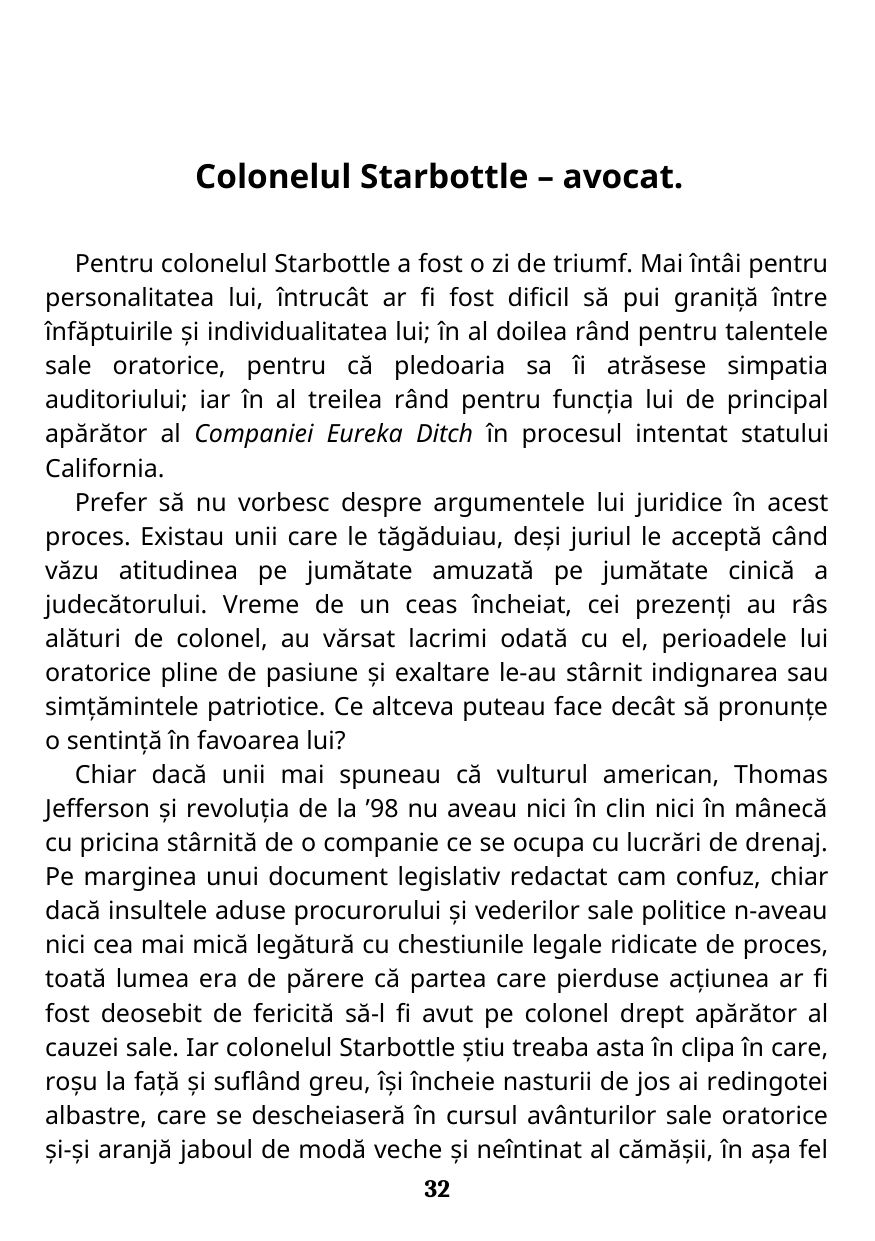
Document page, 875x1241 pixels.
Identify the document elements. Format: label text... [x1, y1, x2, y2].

text Pentru colonelul Starbottle a fost o zi de triumf. Mai întâi pentru personalitatea lui, întrucât ar fi fost dificil să pui graniţă între înfăptuirile şi individualitatea lui; în al doilea rând pentru talentele sale oratorice, pentru că pledoaria sa îi atrăsese simpatia auditoriului; iar în al treilea rând pentru funcţia lui de principal apărător al Companiei Eureka Ditch în procesul intentat statului California. [45, 246, 829, 484]
subtitle Colonelul Starbottle – avocat. [45, 153, 829, 199]
text Prefer să nu vorbesc despre argumentele lui juridice în acest proces. Existau unii care le tăgăduiau, deşi juriul le acceptă când văzu atitudinea pe jumătate amuzată pe jumătate cinică a judecătorului. Vreme de un ceas încheiat, cei prezenţi au râs alături de colonel, au vărsat lacrimi odată cu el, perioadele lui oratorice pline de pasiune şi exaltare le-au stârnit indignarea sau simţămintele patriotice. Ce altceva puteau face decât să pronunţe o sentinţă în favoarea lui? [45, 484, 829, 757]
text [45, 757, 829, 1166]
